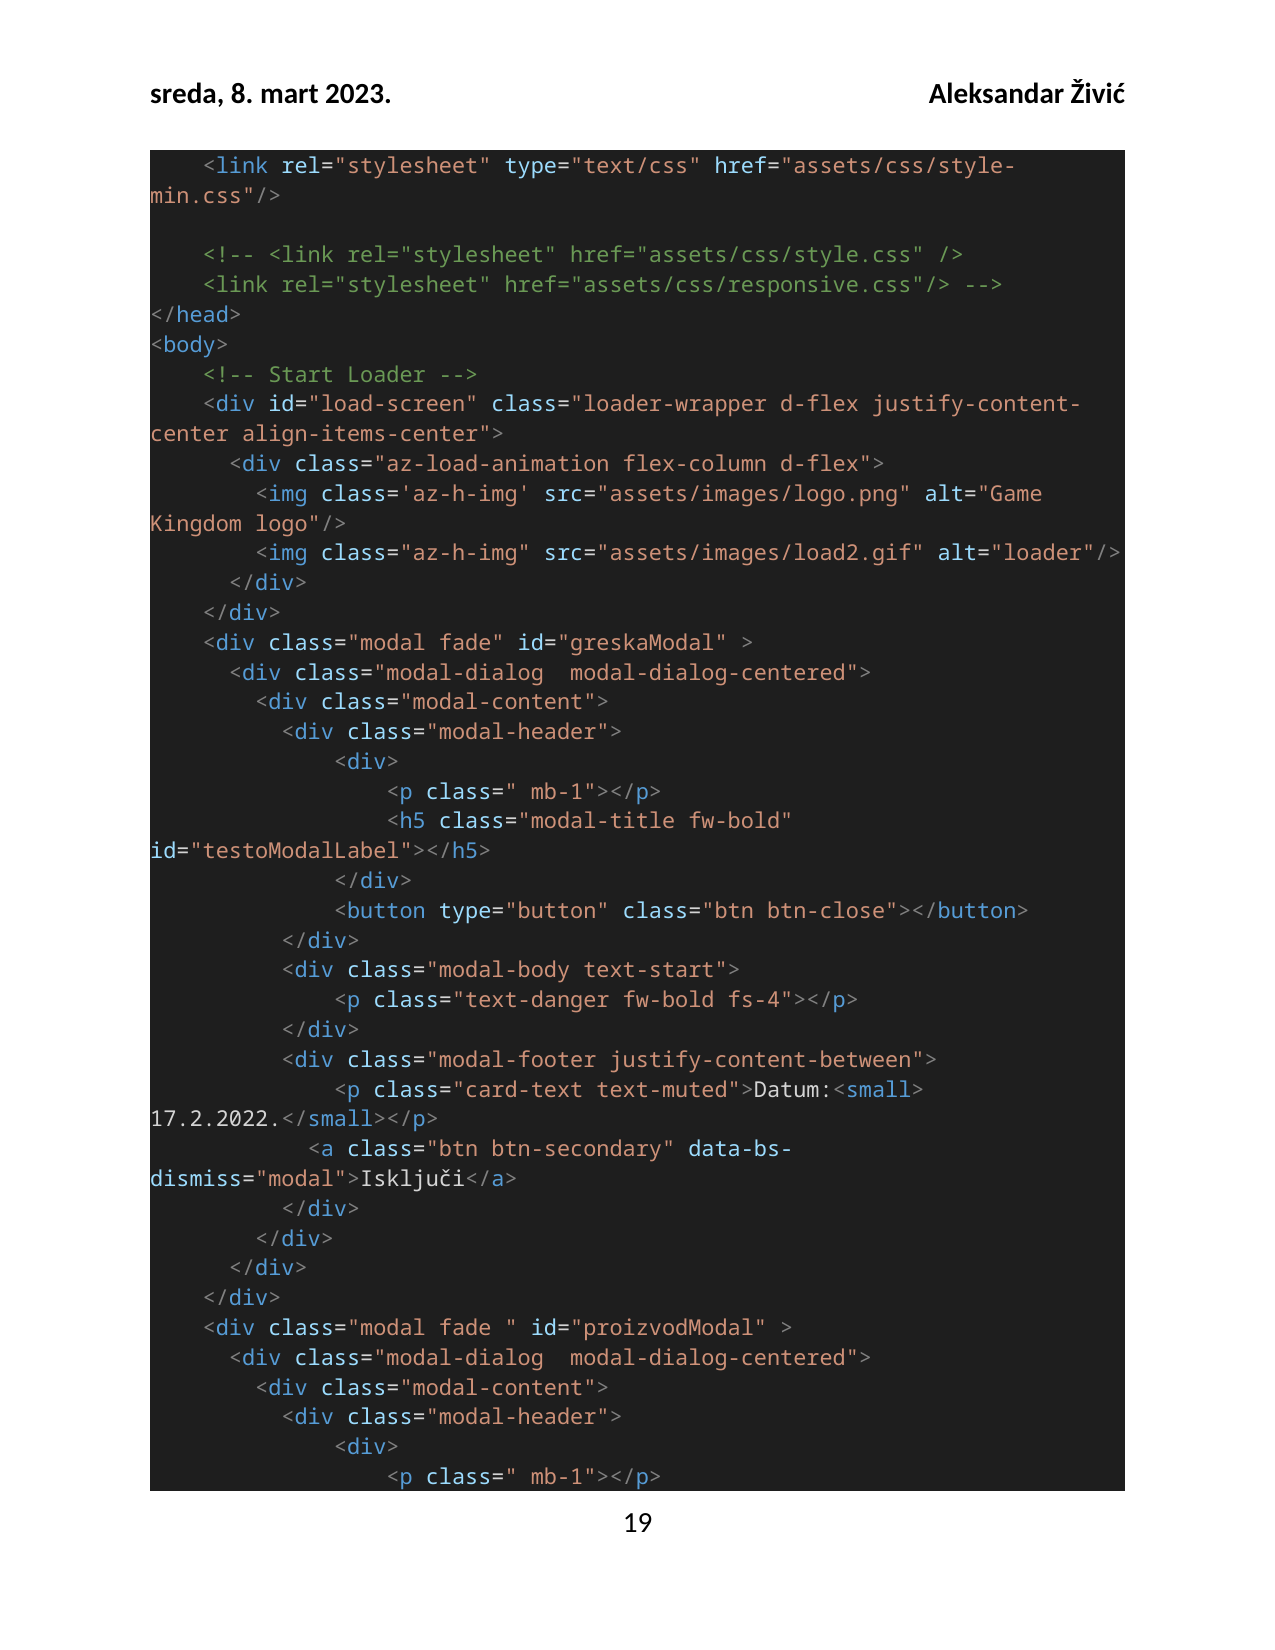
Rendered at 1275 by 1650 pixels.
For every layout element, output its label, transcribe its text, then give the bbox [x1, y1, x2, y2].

text <a class="btn btn-secondary" data-bs-dismiss="modal">Isključi</a> [150, 1133, 1125, 1193]
text <h5 class="modal-title fw-bold" id="testoModalLabel"></h5> [150, 805, 1125, 865]
text </head> [150, 299, 1125, 329]
text <p class=" mb-1"></p> [150, 1461, 1125, 1491]
text <img class='az-h-img' src="assets/images/logo.png" alt="Game Kingdom logo"/> [150, 478, 1125, 537]
text <button type="button" class="btn btn-close"></button> [150, 895, 1125, 924]
text <div class="az-load-animation flex-column d-flex"> [150, 448, 1125, 478]
text <link rel="stylesheet" href="assets/css/responsive.css"/> --> [150, 269, 1125, 299]
text <!-- <link rel="stylesheet" href="assets/css/style.css" /> [150, 239, 1125, 269]
text <div class="modal-body text-start"> [150, 954, 1125, 984]
text <div> [150, 746, 1125, 776]
text </div> [150, 1014, 1125, 1044]
text <p class=" mb-1"></p> [150, 776, 1125, 805]
text <div class="modal-footer justify-content-between"> [150, 1044, 1125, 1073]
text <div class="modal fade " id="proizvodModal" > [150, 1312, 1125, 1342]
text <div class="modal-content"> [150, 686, 1125, 716]
text </div> [150, 567, 1125, 597]
text <body> [150, 329, 1125, 358]
text <p class="card-text text-muted">Datum:<small> 17.2.2022.</small></p> [150, 1073, 1125, 1133]
text <div class="modal-header"> [150, 716, 1125, 746]
text <div id="load-screen" class="loader-wrapper d-flex justify-content-center align-items-center"> [150, 388, 1125, 448]
text </div> [150, 865, 1125, 895]
text <link rel="stylesheet" type="text/css" href="assets/css/style-min.css"/> [150, 150, 1125, 209]
text </div> [150, 1222, 1125, 1252]
text <div class="modal-header"> [150, 1401, 1125, 1431]
text <div class="modal fade" id="greskaModal" > [150, 627, 1125, 656]
text </div> [150, 1252, 1125, 1282]
text <div class="modal-content"> [150, 1371, 1125, 1401]
text <!-- Start Loader --> [150, 358, 1125, 388]
text </div> [150, 924, 1125, 954]
text <p class="text-danger fw-bold fs-4"></p> [150, 984, 1125, 1014]
text </div> [150, 1193, 1125, 1222]
text </div> [150, 597, 1125, 627]
text </div> [150, 1282, 1125, 1312]
text <img class="az-h-img" src="assets/images/load2.gif" alt="loader"/> [150, 537, 1125, 567]
text <div class="modal-dialog modal-dialog-centered"> [150, 656, 1125, 686]
text <div> [150, 1431, 1125, 1461]
text <div class="modal-dialog modal-dialog-centered"> [150, 1342, 1125, 1371]
